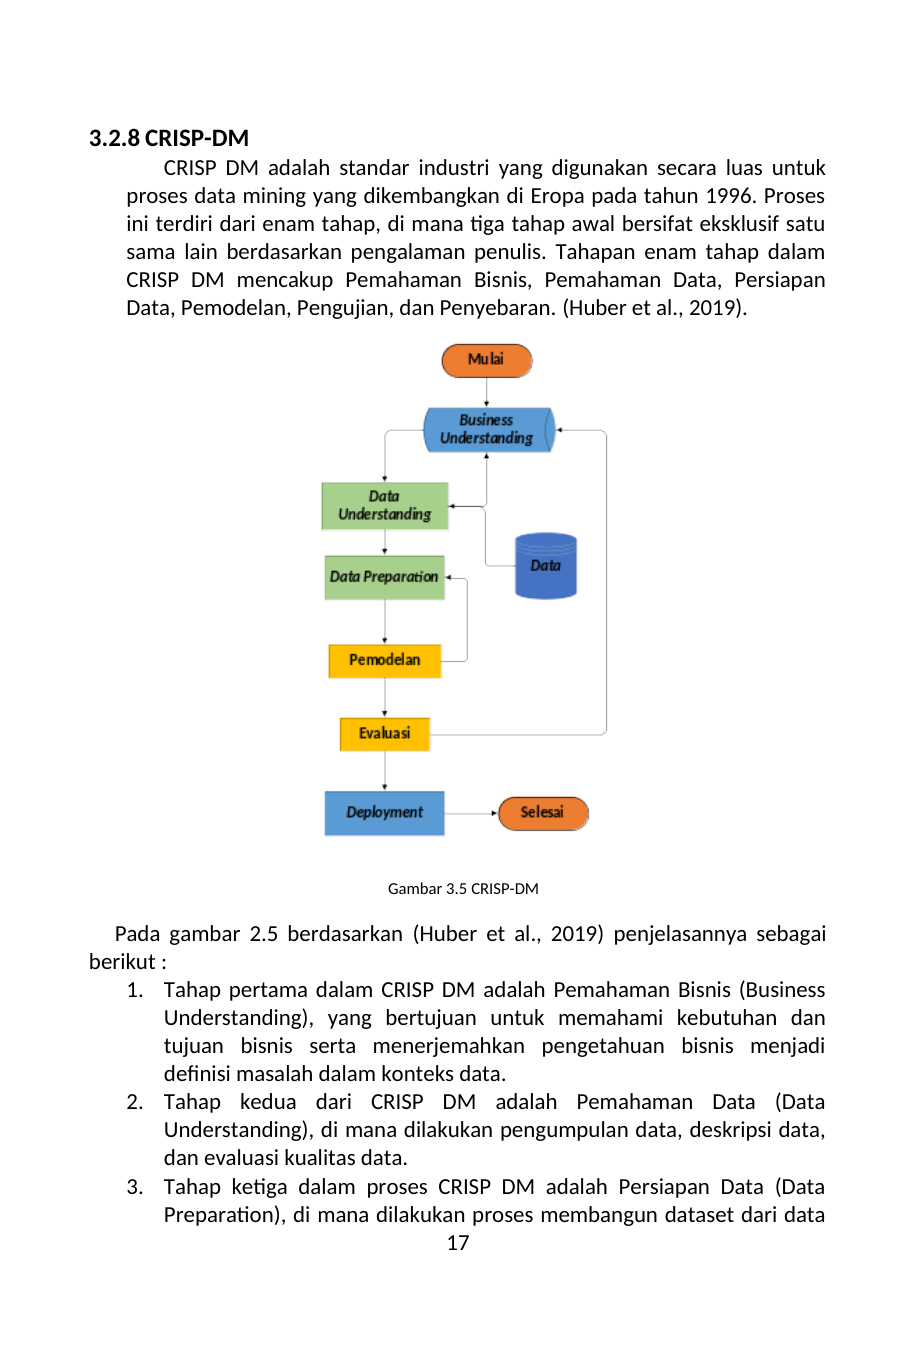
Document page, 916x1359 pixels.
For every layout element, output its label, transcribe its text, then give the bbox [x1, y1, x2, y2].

list Tahap kedua dari CRISP DM adalah Pemahaman Data (Data Understanding), di mana dilakukan pengumpulan data, deskripsi data, dan evaluasi kualitas data. [126, 1087, 827, 1171]
text Gambar 3.5 CRISP-DM [99, 858, 827, 898]
list Tahap pertama dalam CRISP DM adalah Pemahaman Bisnis (Business Understanding), yang bertujuan untuk memahami kebutuhan dan tujuan bisnis serta menerjemahkan pengetahuan bisnis menjadi definisi masalah dalam konteks data. [126, 975, 827, 1087]
text Pada gambar 2.5 berdasarkan penjelasannya sebagai berikut : [89, 919, 827, 975]
text CRISP DM adalah standar industri yang digunakan secara luas untuk proses data mining yang dikembangkan di Eropa pada tahun 1996. Proses ini terdiri dari enam tahap, di mana tiga tahap awal bersifat eksklusif satu sama lain berdasarkan pengalaman penulis. Tahapan enam tahap dalam CRISP DM mencakup Pemahaman Bisnis, Pemahaman Data, Persiapan Data, Pemodelan, Pengujian, dan Penyebaran. . [126, 153, 827, 321]
subtitle CRISP-DM [89, 122, 827, 153]
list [126, 1172, 827, 1228]
